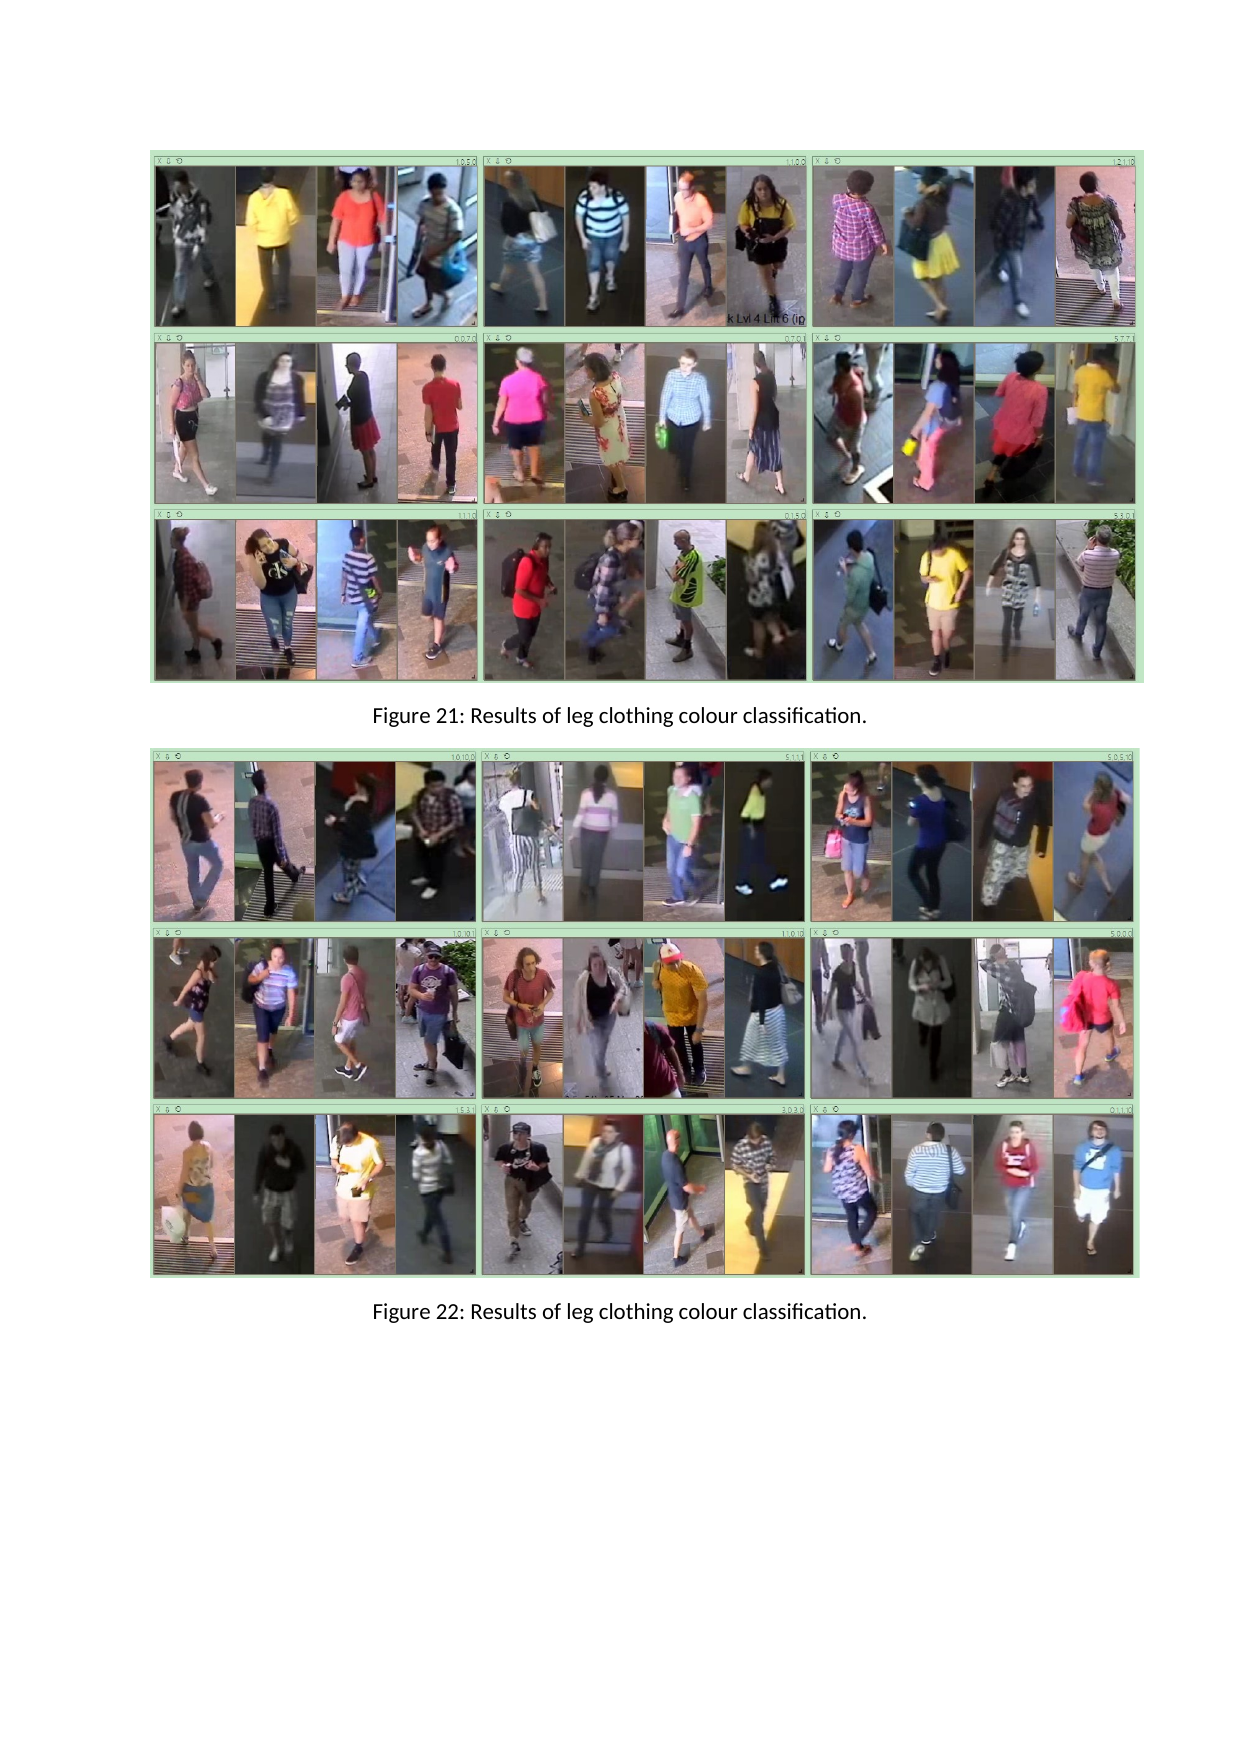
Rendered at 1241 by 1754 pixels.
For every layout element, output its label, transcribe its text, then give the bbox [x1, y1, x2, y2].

text Figure 22: Results of leg clothing colour classification. [150, 1297, 1090, 1325]
picture [150, 748, 1140, 1278]
picture [150, 150, 1144, 683]
text Figure 21: Results of leg clothing colour classification. [150, 701, 1090, 729]
